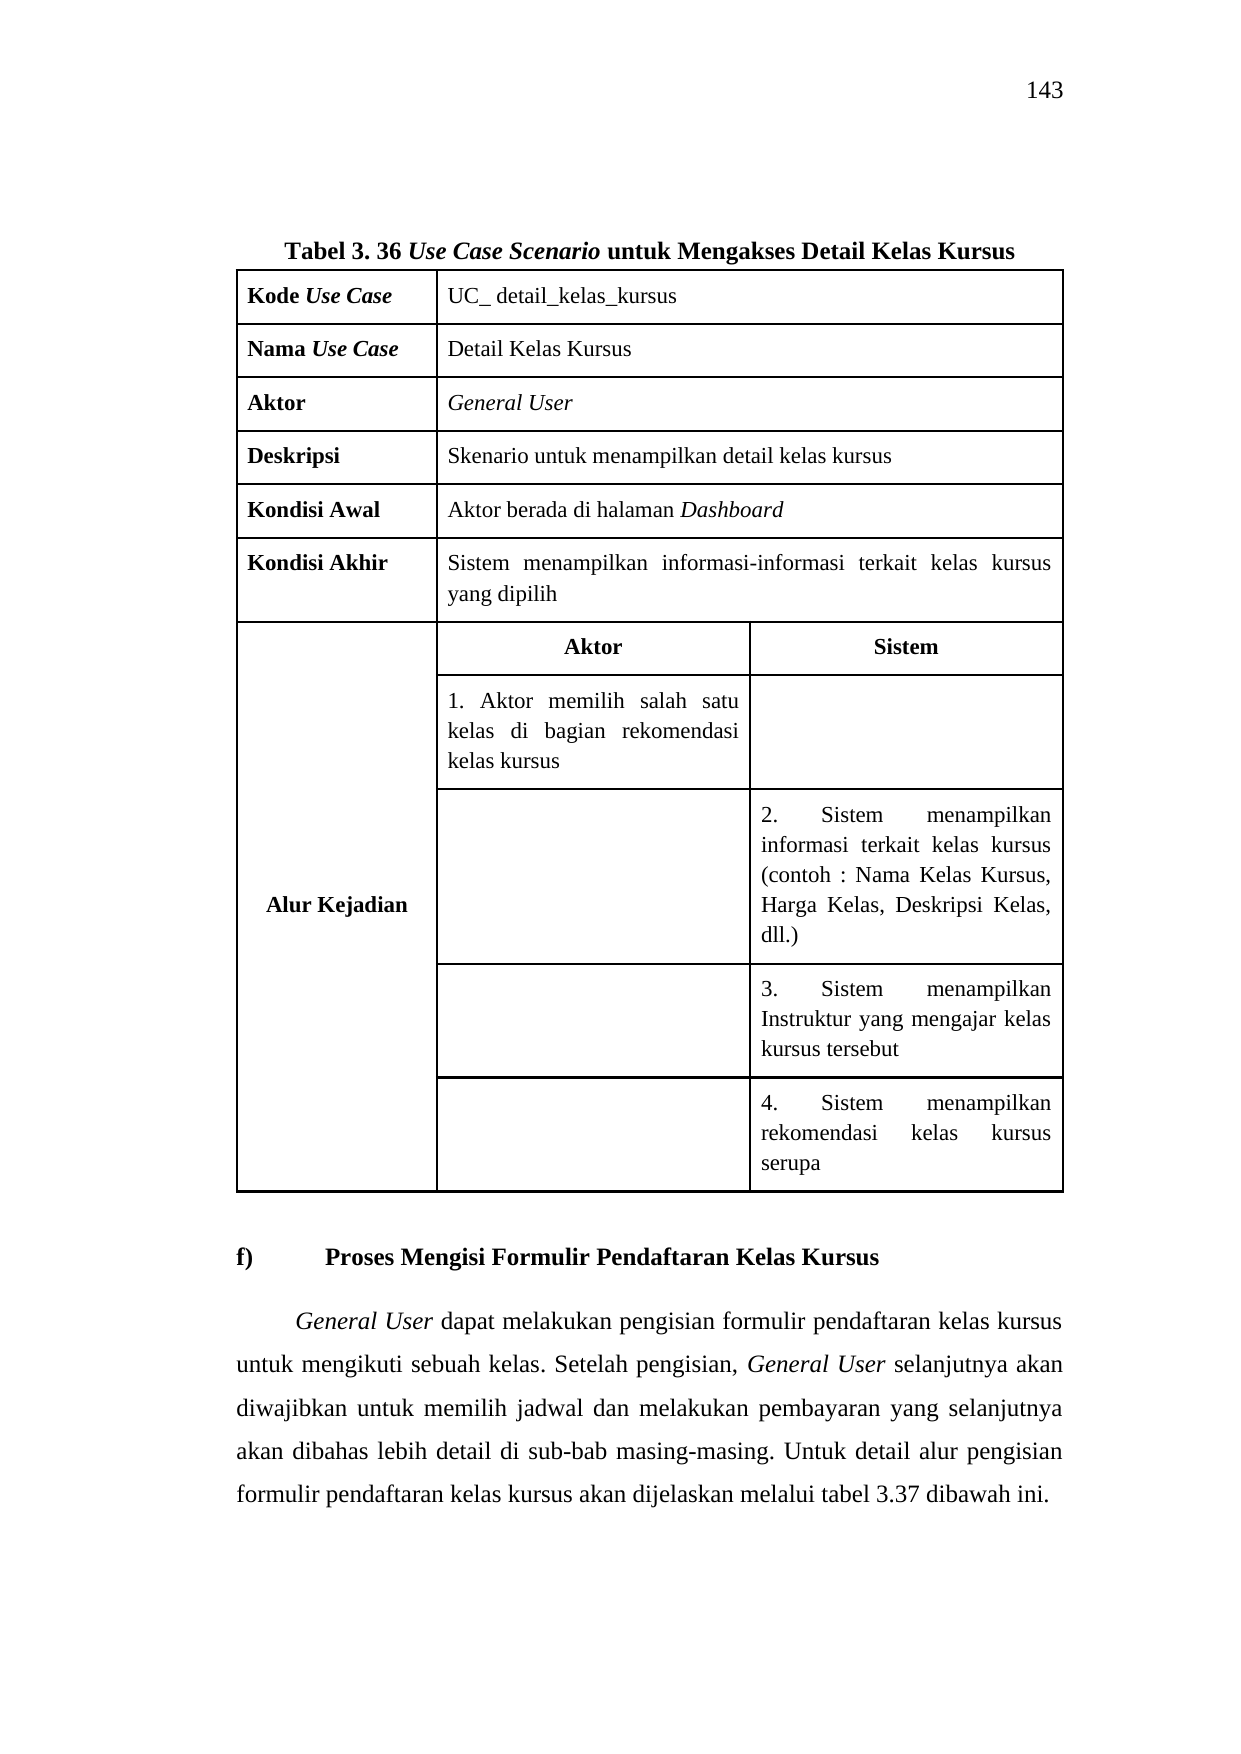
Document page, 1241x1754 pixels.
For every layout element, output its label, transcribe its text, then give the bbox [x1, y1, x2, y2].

text General User dapat melakukan pengisian formulir pendaftaran kelas kursus untuk mengikuti sebuah kelas. Setelah pengisian, General User selanjutnya akan diwajibkan untuk memilih jadwal dan melakukan pembayaran yang selanjutnya akan dibahas lebih detail di sub-bab masing-masing. Untuk detail alur pengisian formulir pendaftaran kelas kursus akan dijelaskan melalui tabel 3.37 dibawah ini. [236, 1306, 1063, 1508]
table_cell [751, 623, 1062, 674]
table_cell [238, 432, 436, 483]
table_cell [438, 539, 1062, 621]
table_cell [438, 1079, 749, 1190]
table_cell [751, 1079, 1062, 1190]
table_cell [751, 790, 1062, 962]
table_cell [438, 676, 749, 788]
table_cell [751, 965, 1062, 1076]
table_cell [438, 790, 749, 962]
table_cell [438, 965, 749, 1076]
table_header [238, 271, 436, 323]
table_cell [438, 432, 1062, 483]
subtitle Proses Mengisi Formulir Pendaftaran Kelas Kursus [236, 1242, 1063, 1271]
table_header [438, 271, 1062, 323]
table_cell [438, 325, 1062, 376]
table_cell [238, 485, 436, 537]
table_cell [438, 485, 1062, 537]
text Tabel 3. Use Case Scenario untuk Mengakses Detail Kelas Kursus [236, 236, 1063, 265]
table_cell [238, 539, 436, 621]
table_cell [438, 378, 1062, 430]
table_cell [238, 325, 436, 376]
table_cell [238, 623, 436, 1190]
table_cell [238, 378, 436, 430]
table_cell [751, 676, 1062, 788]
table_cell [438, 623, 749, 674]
